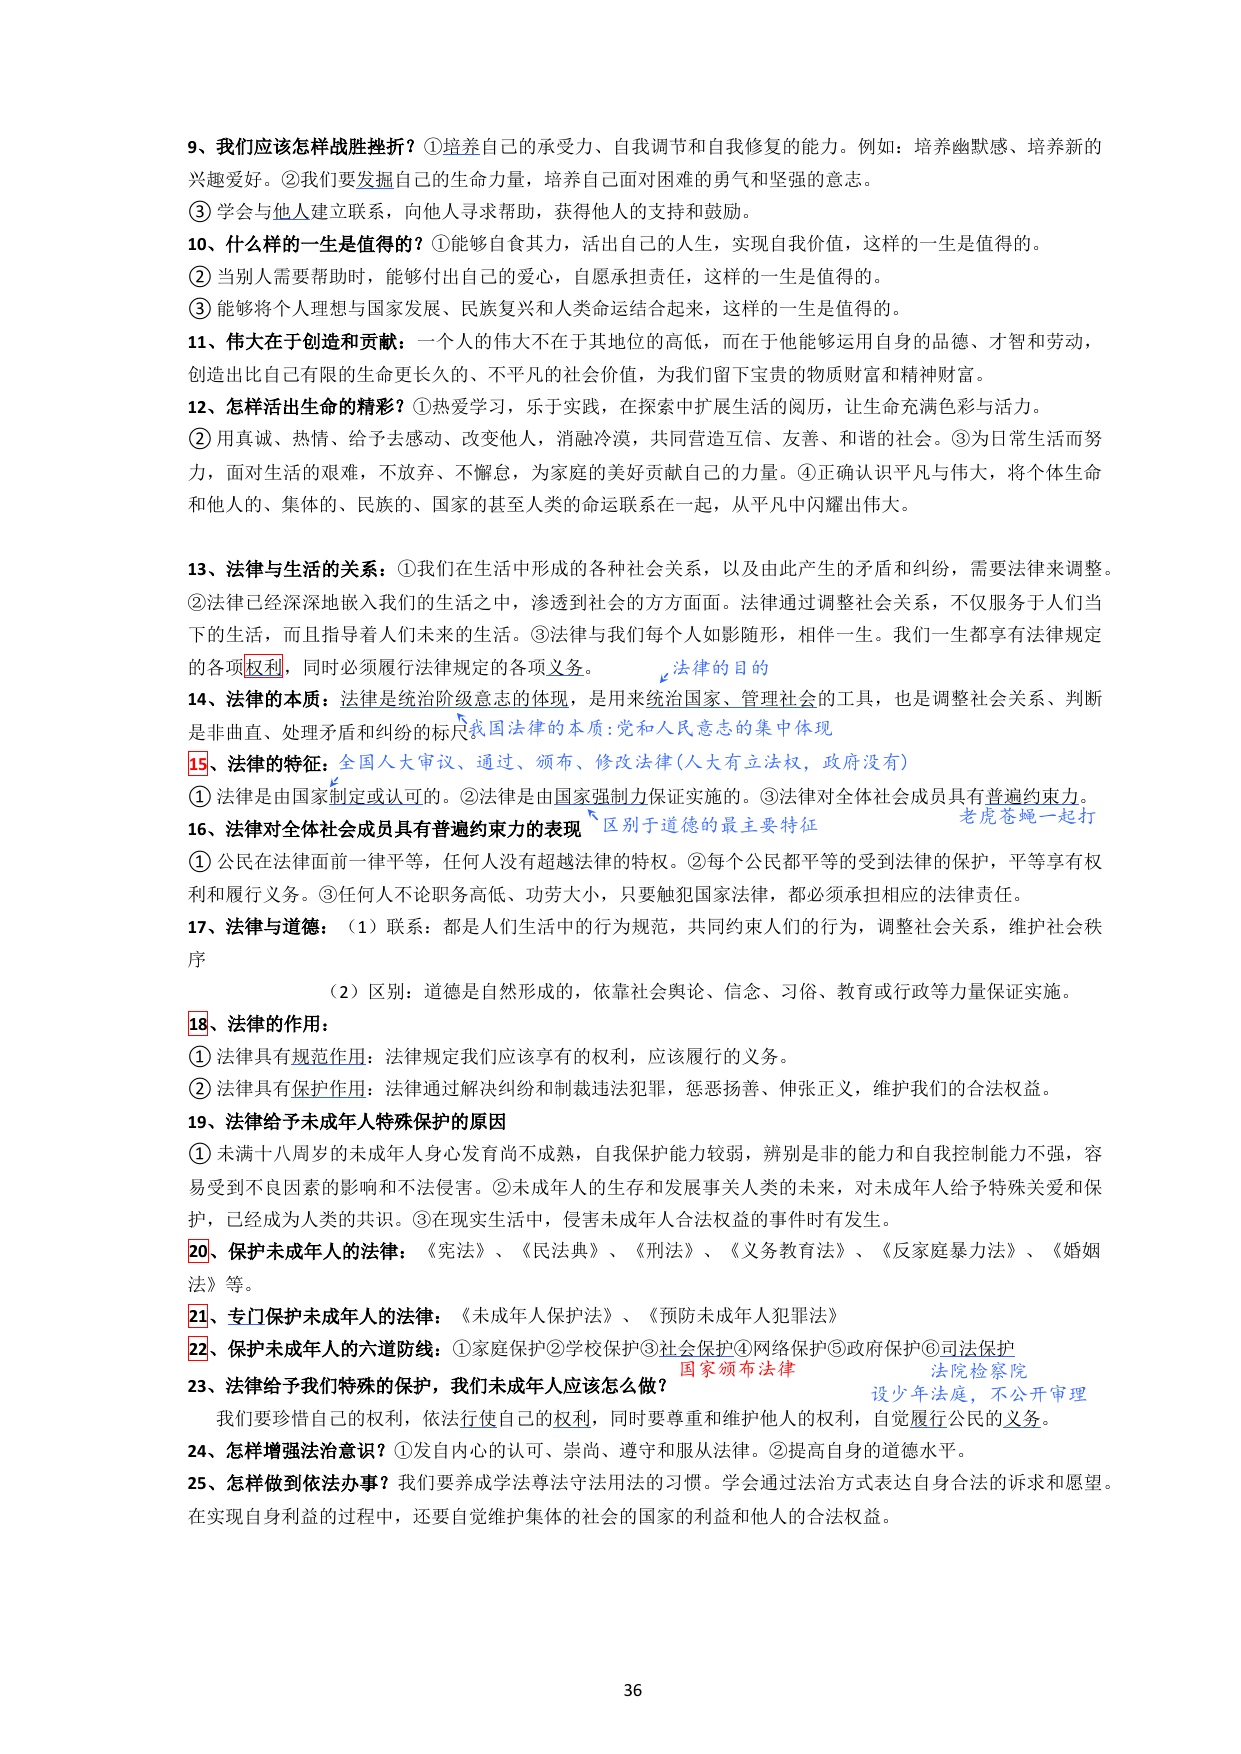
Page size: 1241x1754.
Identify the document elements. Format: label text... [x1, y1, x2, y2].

text 13、法律与生活的关系：①我们在生活中形成的各种社会关系，以及由此产生的矛盾和纠纷，需要法律来调整。②法律已经深深地嵌入我们的生活之中，渗透到社会的方方面面。法律通过调整社会关系，不仅服务于人们当下的生活，而且指导着人们未来的生活。③法律与我们每个人如影随形，相伴一生。我们一生都享有法律规定的各项权利，同时必须履行法律规定的各项义务。 [187, 552, 1103, 682]
text 22、保护未成年人的六道防线：①家庭保护②学校保护③社会保护④网络保护⑤政府保护⑥司法保护 [187, 1332, 1103, 1365]
text 12、怎样活出生命的精彩？①热爱学习，乐于实践，在探索中扩展生活的阅历，让生命充满色彩与活力。 [187, 390, 1103, 422]
text 19、法律给予未成年人特殊保护的原因 [187, 1105, 1103, 1137]
text ①公民在法律面前一律平等，任何人没有超越法律的特权。②每个公民都平等的受到法律的保护，平等享有权利和履行义务。③任何人不论职务高低、功劳大小，只要触犯国家法律，都必须承担相应的法律责任。 [187, 845, 1103, 910]
text 21、专门保护未成年人的法律：《未成年人保护法》、《预防未成年人犯罪法》 [187, 1300, 1103, 1332]
text ②当别人需要帮助时，能够付出自己的爱心，自愿承担责任，这样的一生是值得的。 [187, 260, 1103, 292]
text 我们要珍惜自己的权利，依法行使自己的权利，同时要尊重和维护他人的权利，自觉履行公民的义务。 [187, 1401, 1103, 1434]
text ①法律具有规范作用：法律规定我们应该享有的权利，应该履行的义务。 [187, 1040, 1103, 1072]
text 15、法律的特征： [187, 747, 1103, 780]
text ①法律是由国家制定或认可的。②法律是由国家强制力保证实施的。③法律对全体社会成员具有普遍约束力。 [187, 780, 1103, 812]
text 20、保护未成年人的法律：《宪法》、《民法典》、《刑法》、《义务教育法》、《反家庭暴力法》、《婚姻法》等。 [187, 1235, 1103, 1300]
text ②用真诚、热情、给予去感动、改变他人，消融冷漠，共同营造互信、友善、和谐的社会。③为日常生活而努力，面对生活的艰难，不放弃、不懈怠，为家庭的美好贡献自己的力量。④正确认识平凡与伟大，将个体生命和他人的、集体的、民族的、国家的甚至人类的命运联系在一起，从平凡中闪耀出伟大。 [187, 422, 1103, 520]
text ③学会与他人建立联系，向他人寻求帮助，获得他人的支持和鼓励。 [187, 195, 1103, 227]
text 10、什么样的一生是值得的？①能够自食其力，活出自己的人生，实现自我价值，这样的一生是值得的。 [187, 227, 1103, 260]
text 23、法律给予我们特殊的保护，我们未成年人应该怎么做？ [187, 1369, 1103, 1401]
text 18、法律的作用： [187, 1007, 1103, 1040]
text 17、法律与道德：（1）联系：都是人们生活中的行为规范，共同约束人们的行为，调整社会关系，维护社会秩序 [187, 910, 1103, 975]
text 16、法律对全体社会成员具有普遍约束力的表现 [187, 812, 1103, 845]
text ①未满十八周岁的未成年人身心发育尚不成熟，自我保护能力较弱，辨别是非的能力和自我控制能力不强，容易受到不良因素的影响和不法侵害。②未成年人的生存和发展事关人类的未来，对未成年人给予特殊关爱和保护，已经成为人类的共识。③在现实生活中，侵害未成年人合法权益的事件时有发生。 [187, 1137, 1103, 1235]
text 25、怎样做到依法办事？我们要养成学法尊法守法用法的习惯。学会通过法治方式表达自身合法的诉求和愿望。在实现自身利益的过程中，还要自觉维护集体的社会的国家的利益和他人的合法权益。 [187, 1466, 1103, 1531]
text 11、伟大在于创造和贡献：一个人的伟大不在于其地位的高低，而在于他能够运用自身的品德、才智和劳动，创造出比自己有限的生命更长久的、不平凡的社会价值，为我们留下宝贵的物质财富和精神财富。 [187, 325, 1103, 390]
text 24、怎样增强法治意识？①发自内心的认可、崇尚、遵守和服从法律。②提高自身的道德水平。 [187, 1434, 1103, 1466]
text （2）区别：道德是自然形成的，依靠社会舆论、信念、习俗、教育或行政等力量保证实施。 [187, 975, 1103, 1007]
text ③能够将个人理想与国家发展、民族复兴和人类命运结合起来，这样的一生是值得的。 [187, 292, 1103, 325]
text 9、我们应该怎样战胜挫折？①培养自己的承受力、自我调节和自我修复的能力。例如：培养幽默感、培养新的兴趣爱好。②我们要发掘自己的生命力量，培养自己面对困难的勇气和坚强的意志。 [187, 130, 1103, 195]
text 14、法律的本质：法律是统治阶级意志的体现，是用来统治国家、管理社会的工具，也是调整社会关系、判断是非曲直、处理矛盾和纠纷的标尺。 [187, 682, 1103, 747]
text ②法律具有保护作用：法律通过解决纠纷和制裁违法犯罪，惩恶扬善、伸张正义，维护我们的合法权益。 [187, 1072, 1103, 1105]
